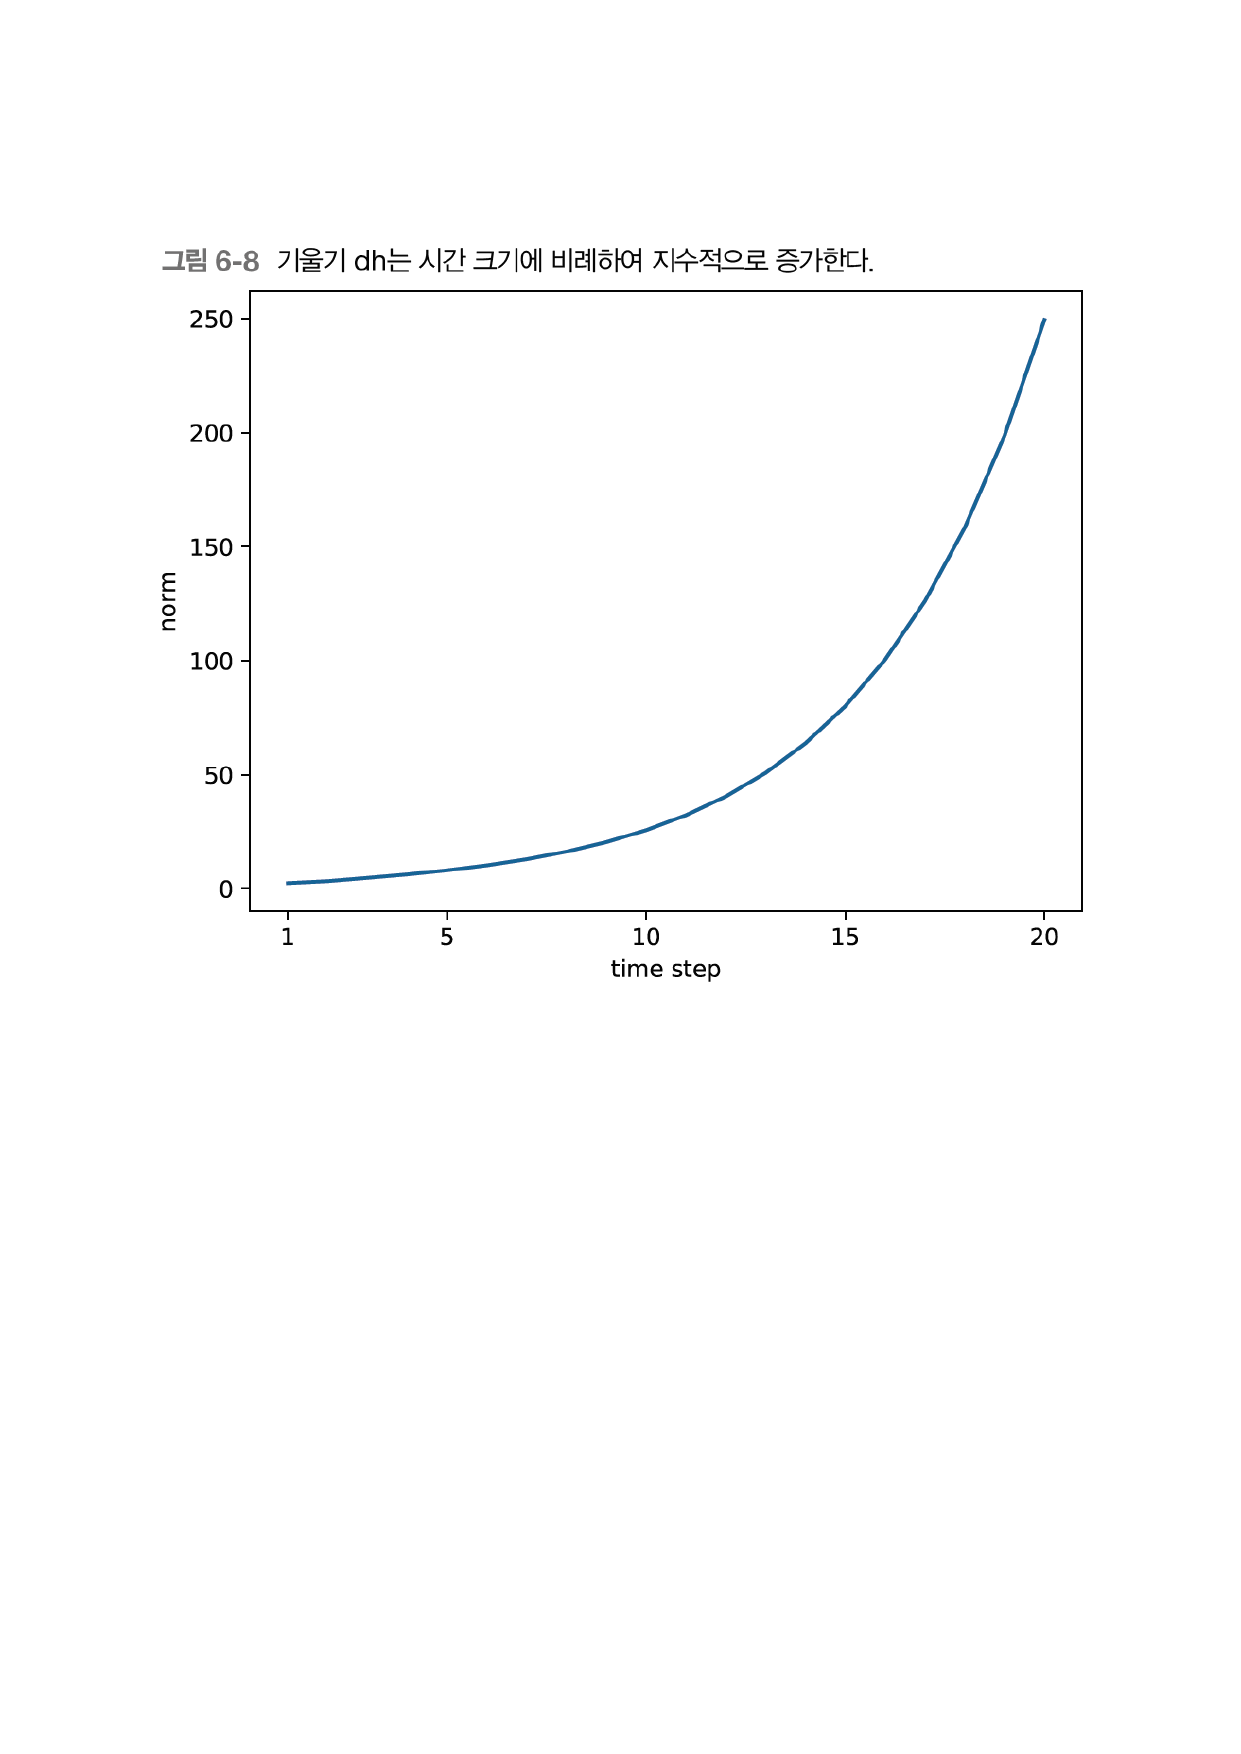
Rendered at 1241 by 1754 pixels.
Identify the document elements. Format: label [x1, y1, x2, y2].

picture [150, 236, 1092, 990]
